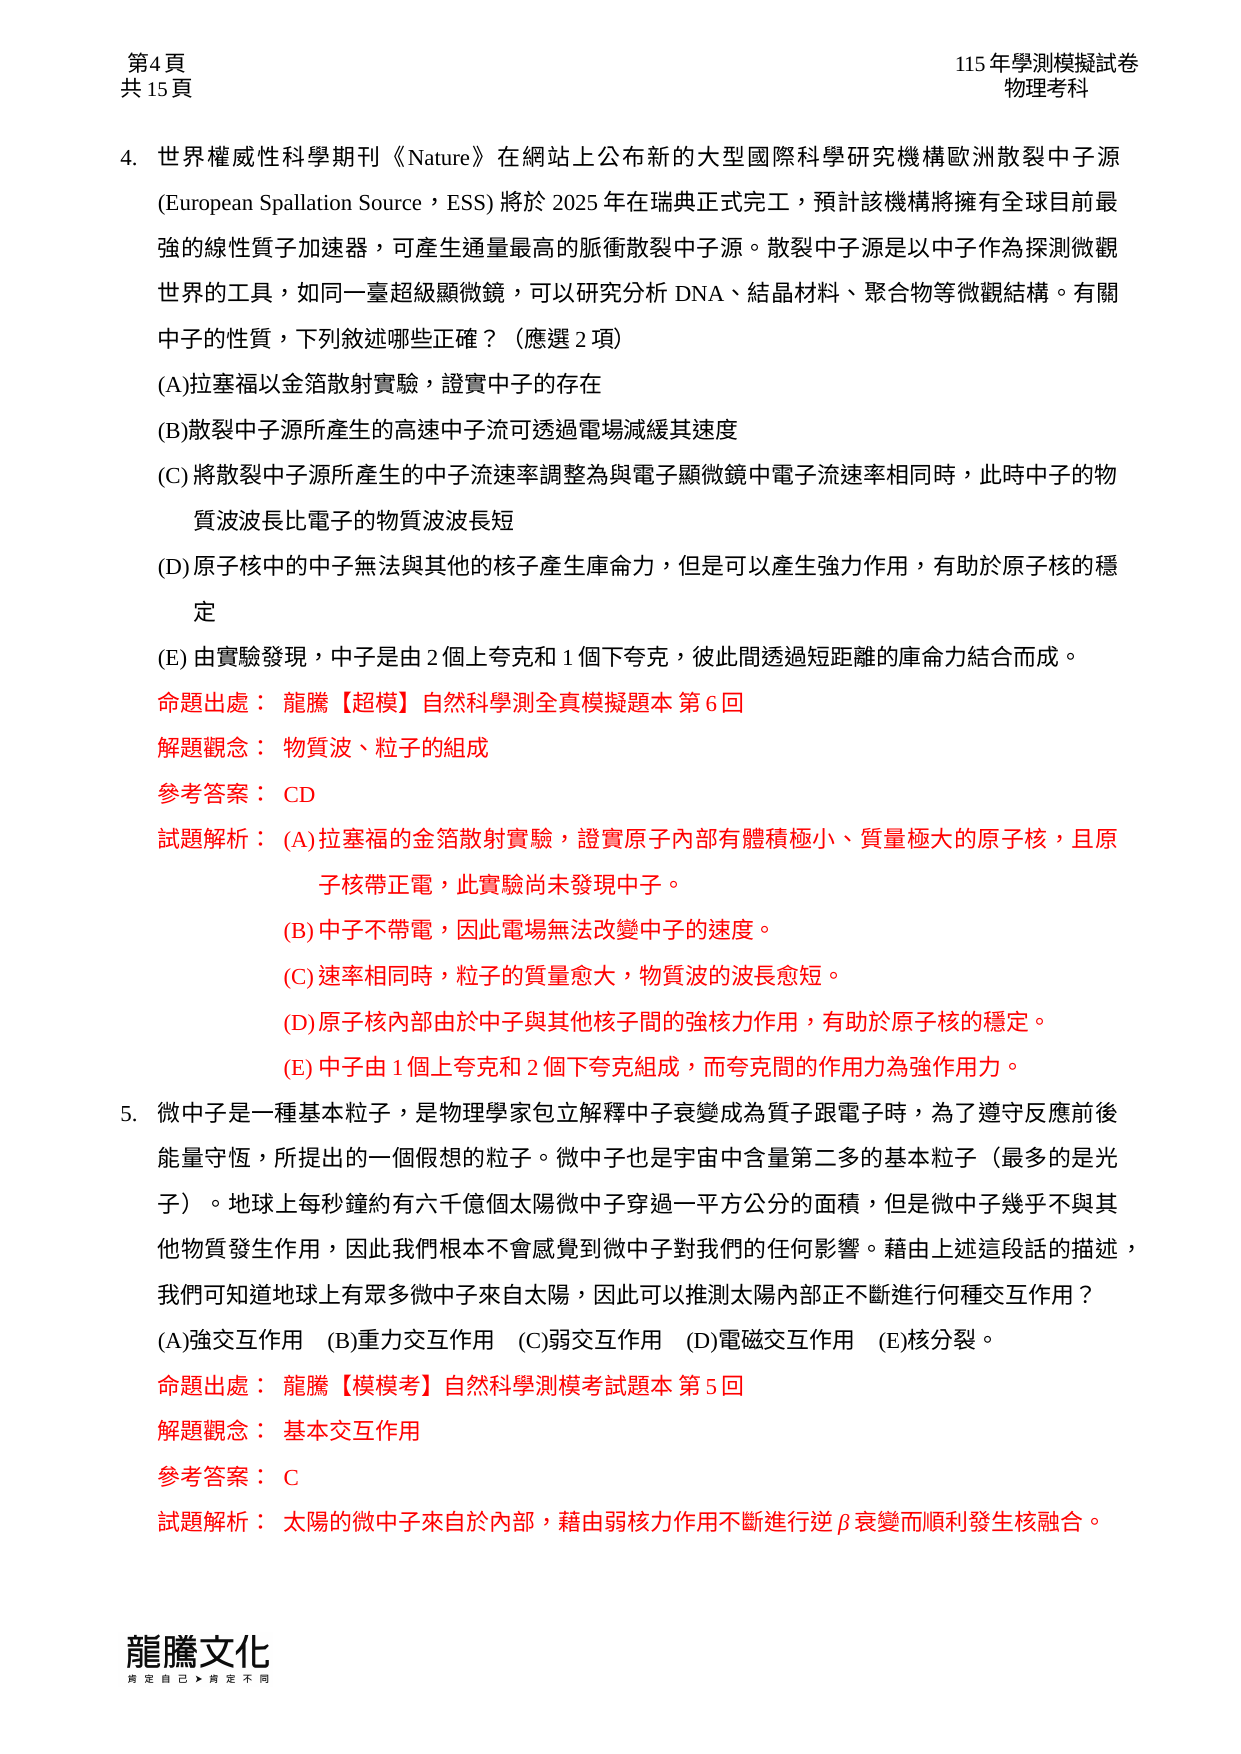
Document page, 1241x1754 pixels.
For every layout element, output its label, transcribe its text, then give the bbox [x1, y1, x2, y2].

text 解題觀念： 物質波、粒子的組成 [158, 730, 1120, 763]
text 解題觀念： 基本交互作用 [158, 1413, 1120, 1446]
text 參考答案： C [158, 1458, 1120, 1492]
text (D) 原子核內部由於中子與其他核子間的強核力作用，有助於原子核的穩定。 [158, 1003, 1120, 1037]
text (A)強交互作用 (B)重力交互作用 (C)弱交互作用 (D)電磁交互作用 (E)核分裂。 [158, 1322, 1120, 1355]
text (C) 將散裂中子源所產生的中子流速率調整為與電子顯微鏡中電子流速率相同時，此時中子的物質波波長比電子的物質波波長短 [158, 457, 1120, 536]
text (B) 中子不帶電，因此電場無法改變中子的速度。 [158, 912, 1120, 946]
picture [118, 1632, 274, 1687]
text 試題解析： (A) 拉塞福的金箔散射實驗，證實原子內部有體積極小、質量極大的原子核，且原子核帶正電，此實驗尚未發現中子。 [158, 821, 1120, 900]
text (A)拉塞福以金箔散射實驗，證實中子的存在 [158, 366, 1120, 399]
text (E) 中子由1個上夸克和2個下夸克組成，而夸克間的作用力為強作用力。 [158, 1049, 1120, 1082]
text (B)散裂中子源所產生的高速中子流可透過電場減緩其速度 [158, 412, 1120, 445]
text (D) 原子核中的中子無法與其他的核子產生庫侖力，但是可以產生強力作用，有助於原子核的穩定 [158, 548, 1120, 627]
text 5. 微中子是一種基本粒子，是物理學家包立解釋中子衰變成為質子跟電子時，為了遵守反應前後能量守恆，所提出的一個假想的粒子。微中子也是宇宙中含量第二多的基本粒子（最多的是光子）。地球上每秒鐘約有六千億個太陽微中子穿過一平方公分的面積，但是微中子幾乎不與其他物質發生作用，因此我們根本不會感覺到微中子對我們的任何影響。藉由上述這段話的描述，我們可知道地球上有眾多微中子來自太陽，因此可以推測太陽內部正不斷進行何種交互作用？ [120, 1094, 1120, 1310]
text 參考答案： CD [158, 776, 1120, 809]
text (E) 由實驗發現，中子是由2個上夸克和1個下夸克，彼此間透過短距離的庫侖力結合而成。 [158, 639, 1120, 672]
text 命題出處： 龍騰【模模考】自然科學測模考試題本 第5回 [158, 1367, 1120, 1401]
text (C) 速率相同時，粒子的質量愈大，物質波的波長愈短。 [158, 958, 1120, 991]
text 4. 世界權威性科學期刊《Nature》在網站上公布新的大型國際科學研究機構歐洲散裂中子源(European Spallation Source，ESS) 將於2025年在瑞典正式完工，預計該機構將擁有全球目前最強的線性質子加速器，可產生通量最高的脈衝散裂中子源。散裂中子源是以中子作為探測微觀世界的工具，如同一臺超級顯微鏡，可以研究分析DNA、結晶材料、聚合物等微觀結構。有關中子的性質，下列敘述哪些正確？（應選2項） [120, 138, 1120, 354]
text 命題出處： 龍騰【超模】自然科學測全真模擬題本 第6回 [158, 685, 1120, 718]
text 試題解析： 太陽的微中子來自於內部，藉由弱核力作用不斷進行逆β衰變而順利發生核融合。 [158, 1504, 1120, 1537]
